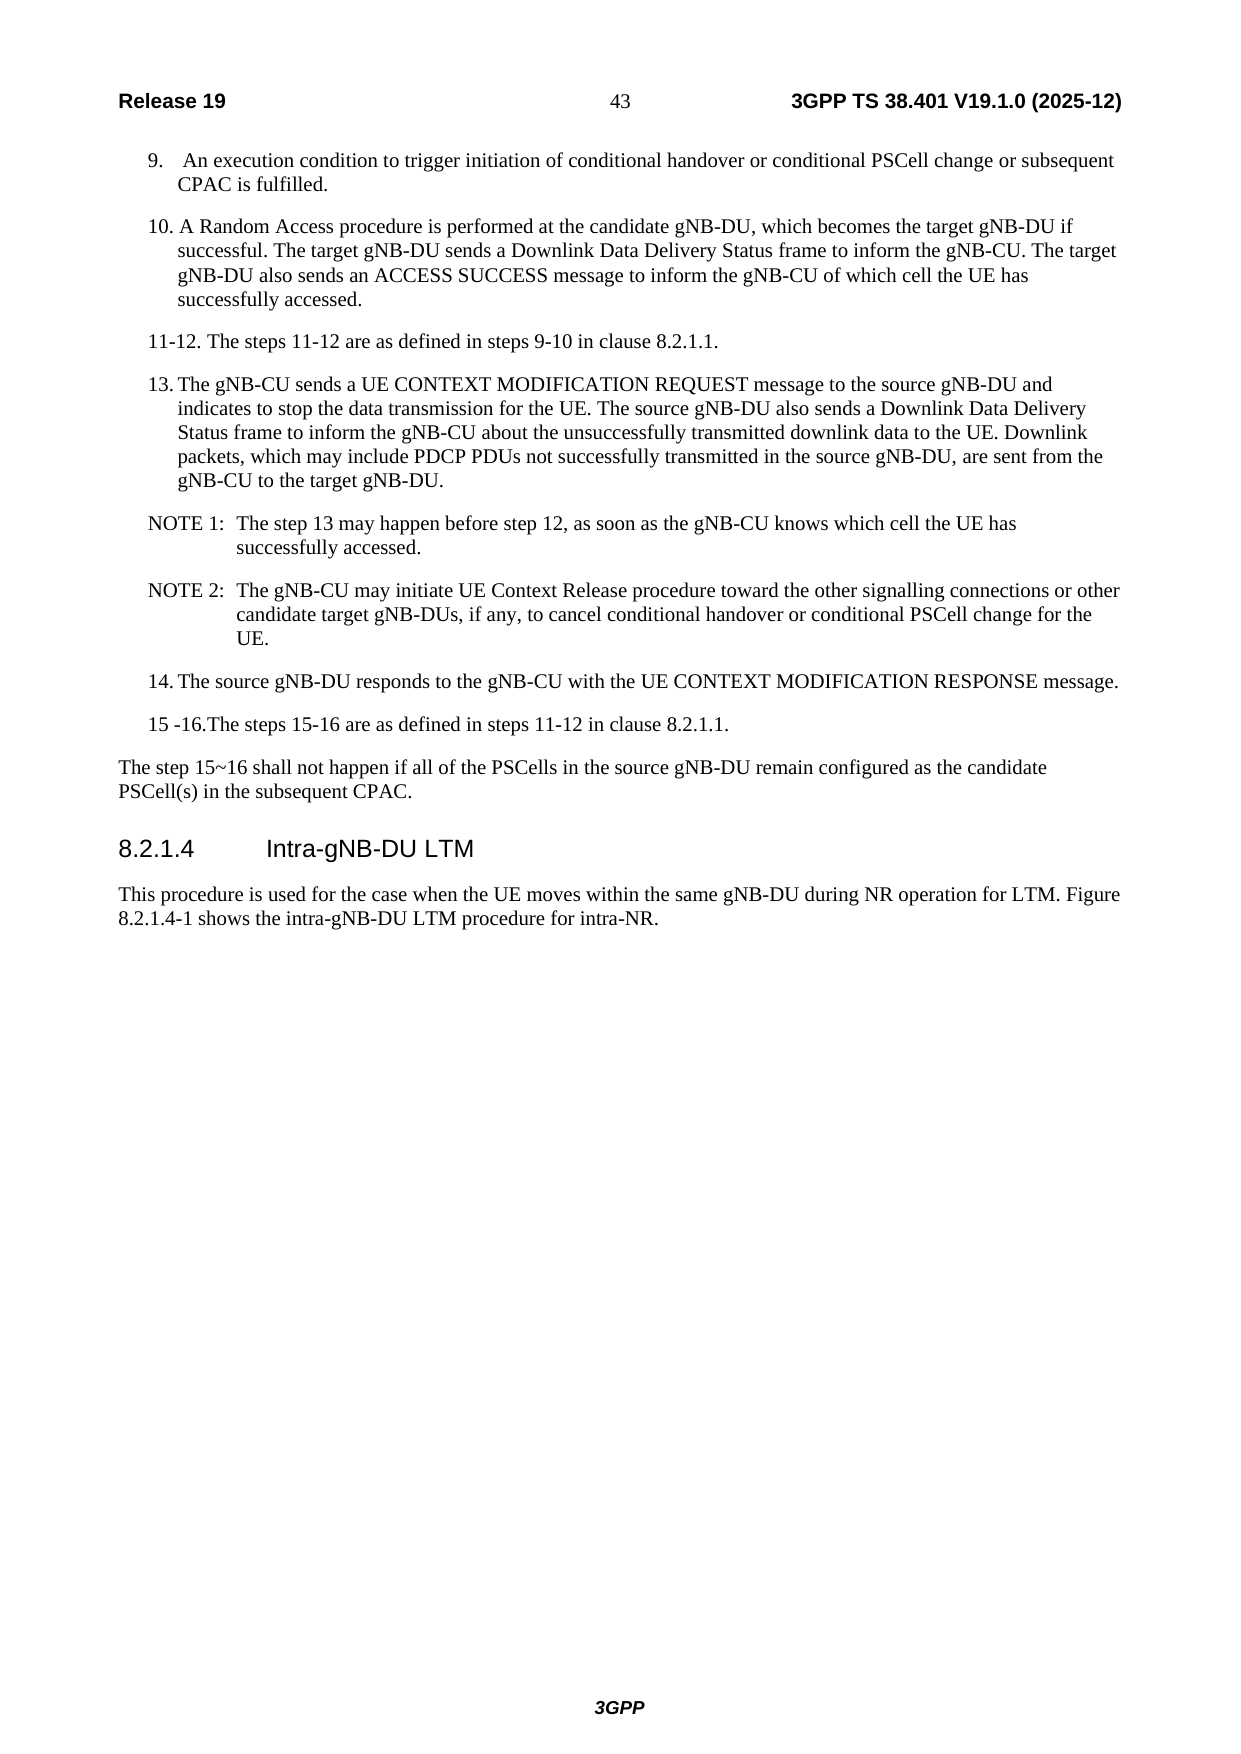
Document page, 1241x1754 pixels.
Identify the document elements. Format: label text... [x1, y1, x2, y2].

text 13. The gNB-CU sends a UE CONTEXT MODIFICATION REQUEST message to the source gNB-DU and indicates to stop the data transmission for the UE. The source gNB-DU also sends a Downlink Data Delivery Status frame to inform the gNB-CU about the unsuccessfully transmitted downlink data to the UE. Downlink packets, which may include PDCP PDUs not successfully transmitted in the source gNB-DU, are sent from the gNB-CU to the target gNB-DU. [148, 372, 1122, 492]
text 15 -16. The steps 15-16 are as defined in steps 11-12 in clause 8.2.1.1. [148, 712, 1122, 736]
text This procedure is used for the case when the UE moves within the same gNB-DU during NR operation for LTM. Figure 8.2.1.4-1 shows the intra-gNB-DU LTM procedure for intra-NR. [118, 882, 1122, 930]
text The step 15~16 shall not happen if all of the PSCells in the source gNB-DU remain configured as the candidate PSCell(s) in the subsequent CPAC. [118, 755, 1122, 803]
subtitle 8.2.1.4 Intra-gNB-DU LTM [118, 834, 1122, 863]
text 10. A Random Access procedure is performed at the candidate gNB-DU, which becomes the target gNB-DU if successful. The target gNB-DU sends a Downlink Data Delivery Status frame to inform the gNB-CU. The target gNB-DU also sends an ACCESS SUCCESS message to inform the gNB-CU of which cell the UE has successfully accessed. [148, 214, 1122, 311]
text NOTE 1: The step 13 may happen before step 12, as soon as the gNB-CU knows which cell the UE has successfully accessed. [148, 511, 1122, 559]
text 11-12. The steps 11-12 are as defined in steps 9-10 in clause 8.2.1.1. [148, 329, 1122, 353]
text NOTE 2: The gNB-CU may initiate UE Context Release procedure toward the other signalling connections or other candidate target gNB-DUs, if any, to cancel conditional handover or conditional PSCell change for the UE. [148, 578, 1122, 650]
text 9. An execution condition to trigger initiation of conditional handover or conditional PSCell change or subsequent CPAC is fulfilled. [148, 147, 1122, 196]
text 14. The source gNB-DU responds to the gNB-CU with the UE CONTEXT MODIFICATION RESPONSE message. [148, 669, 1122, 693]
